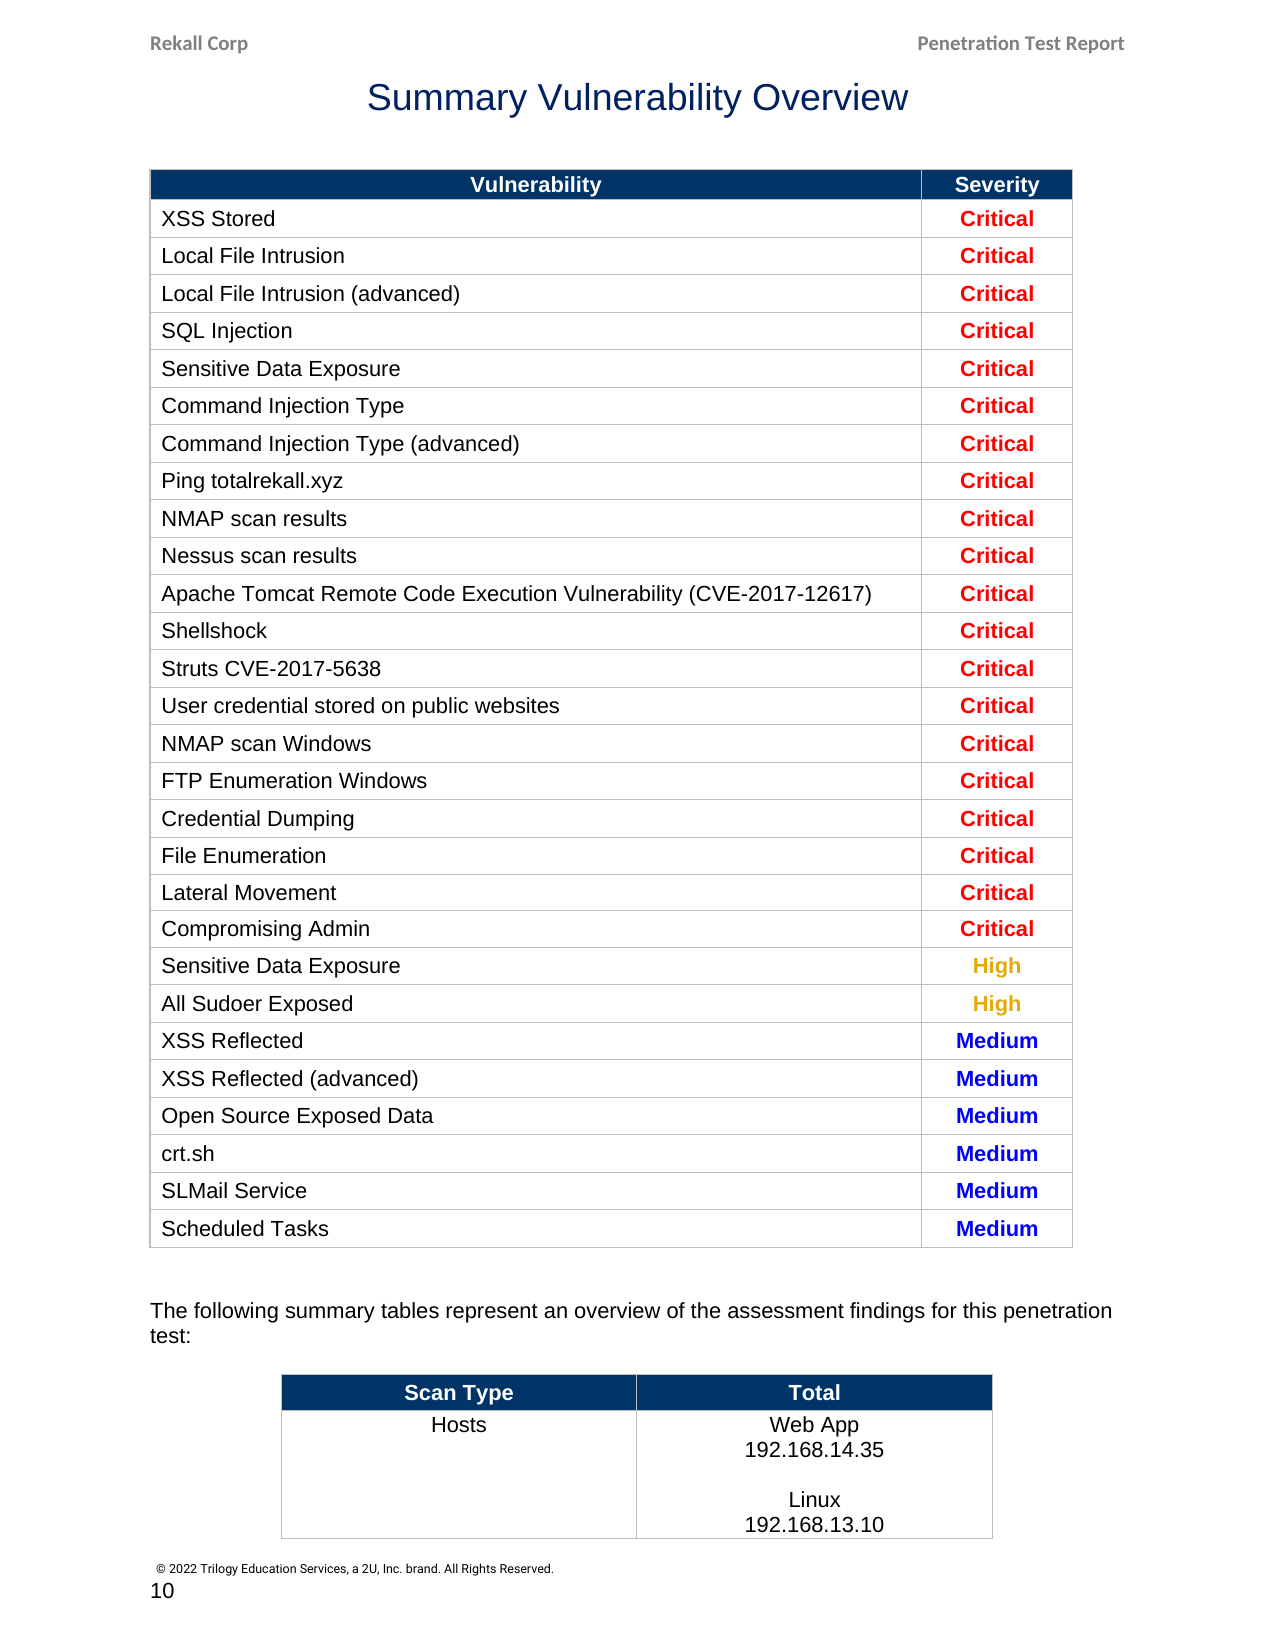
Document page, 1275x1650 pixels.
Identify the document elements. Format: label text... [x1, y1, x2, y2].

table_cell Critical [922, 275, 1072, 312]
table_cell Medium [922, 1210, 1072, 1247]
table_cell Critical [922, 688, 1072, 724]
table_cell Sensitive Data Exposure [151, 350, 921, 387]
table_cell Lateral Movement [151, 875, 921, 909]
table_cell All Sudoer Exposed [151, 985, 921, 1022]
table_cell Nessus scan results [151, 538, 921, 574]
table_cell Medium [922, 1023, 1072, 1059]
table_cell Critical [922, 875, 1072, 909]
table_cell XSS Reflected (advanced) [151, 1060, 921, 1097]
table_cell Compromising Admin [151, 911, 921, 947]
table_cell User credential stored on public websites [151, 688, 921, 724]
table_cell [637, 1411, 992, 1537]
table_cell crt.sh [151, 1135, 921, 1172]
table_header Scan Type [282, 1375, 636, 1410]
table_cell Command Injection Type [151, 388, 921, 424]
table_cell Critical [922, 538, 1072, 574]
table_cell Shellshock [151, 613, 921, 649]
table_cell XSS Reflected [151, 1023, 921, 1059]
table_cell Critical [922, 313, 1072, 349]
table_cell Credential Dumping [151, 800, 921, 837]
table_cell Local File Intrusion [151, 238, 921, 274]
table_cell Critical [922, 911, 1072, 947]
table_cell Struts CVE-2017-5638 [151, 650, 921, 687]
table_cell Open Source Exposed Data [151, 1098, 921, 1134]
table_cell Critical [922, 838, 1072, 874]
table_cell Critical [922, 388, 1072, 424]
table_cell NMAP scan results [151, 500, 921, 537]
table_header Total [637, 1375, 992, 1410]
table_cell File Enumeration [151, 838, 921, 874]
table_cell Critical [922, 350, 1072, 387]
table_cell Apache Tomcat Remote Code Execution Vulnerability (CVE-2017-12617) [151, 575, 921, 612]
table_cell Critical [922, 575, 1072, 612]
table_cell Hosts [282, 1411, 636, 1537]
table_header Vulnerability [151, 170, 921, 199]
table_cell Ping totalrekall.xyz [151, 463, 921, 499]
table_cell Critical [922, 613, 1072, 649]
table_cell Critical [922, 650, 1072, 687]
table_header Severity [922, 170, 1072, 199]
table_cell Critical [922, 725, 1072, 762]
table_cell High [922, 948, 1072, 984]
table_cell SQL Injection [151, 313, 921, 349]
table_cell Medium [922, 1098, 1072, 1134]
table_cell Critical [922, 200, 1072, 237]
table_cell SLMail Service [151, 1173, 921, 1209]
table_cell Local File Intrusion (advanced) [151, 275, 921, 312]
text The following summary tables represent an overview of the assessment findings for this penetration test: [150, 1298, 1125, 1348]
table_cell High [922, 985, 1072, 1022]
table_cell Medium [922, 1173, 1072, 1209]
table_cell Command Injection Type (advanced) [151, 425, 921, 462]
table_cell Sensitive Data Exposure [151, 948, 921, 984]
subtitle Summary Vulnerability Overview [150, 75, 1125, 118]
table_cell FTP Enumeration Windows [151, 763, 921, 799]
table_cell Critical [922, 463, 1072, 499]
table_cell Medium [922, 1135, 1072, 1172]
table_cell Critical [922, 763, 1072, 799]
table_cell NMAP scan Windows [151, 725, 921, 762]
table_cell Critical [922, 800, 1072, 837]
table_cell Critical [922, 238, 1072, 274]
table_cell Critical [922, 425, 1072, 462]
table_cell XSS Stored [151, 200, 921, 237]
table_cell Scheduled Tasks [151, 1210, 921, 1247]
table_cell Critical [922, 500, 1072, 537]
table_cell Medium [922, 1060, 1072, 1097]
